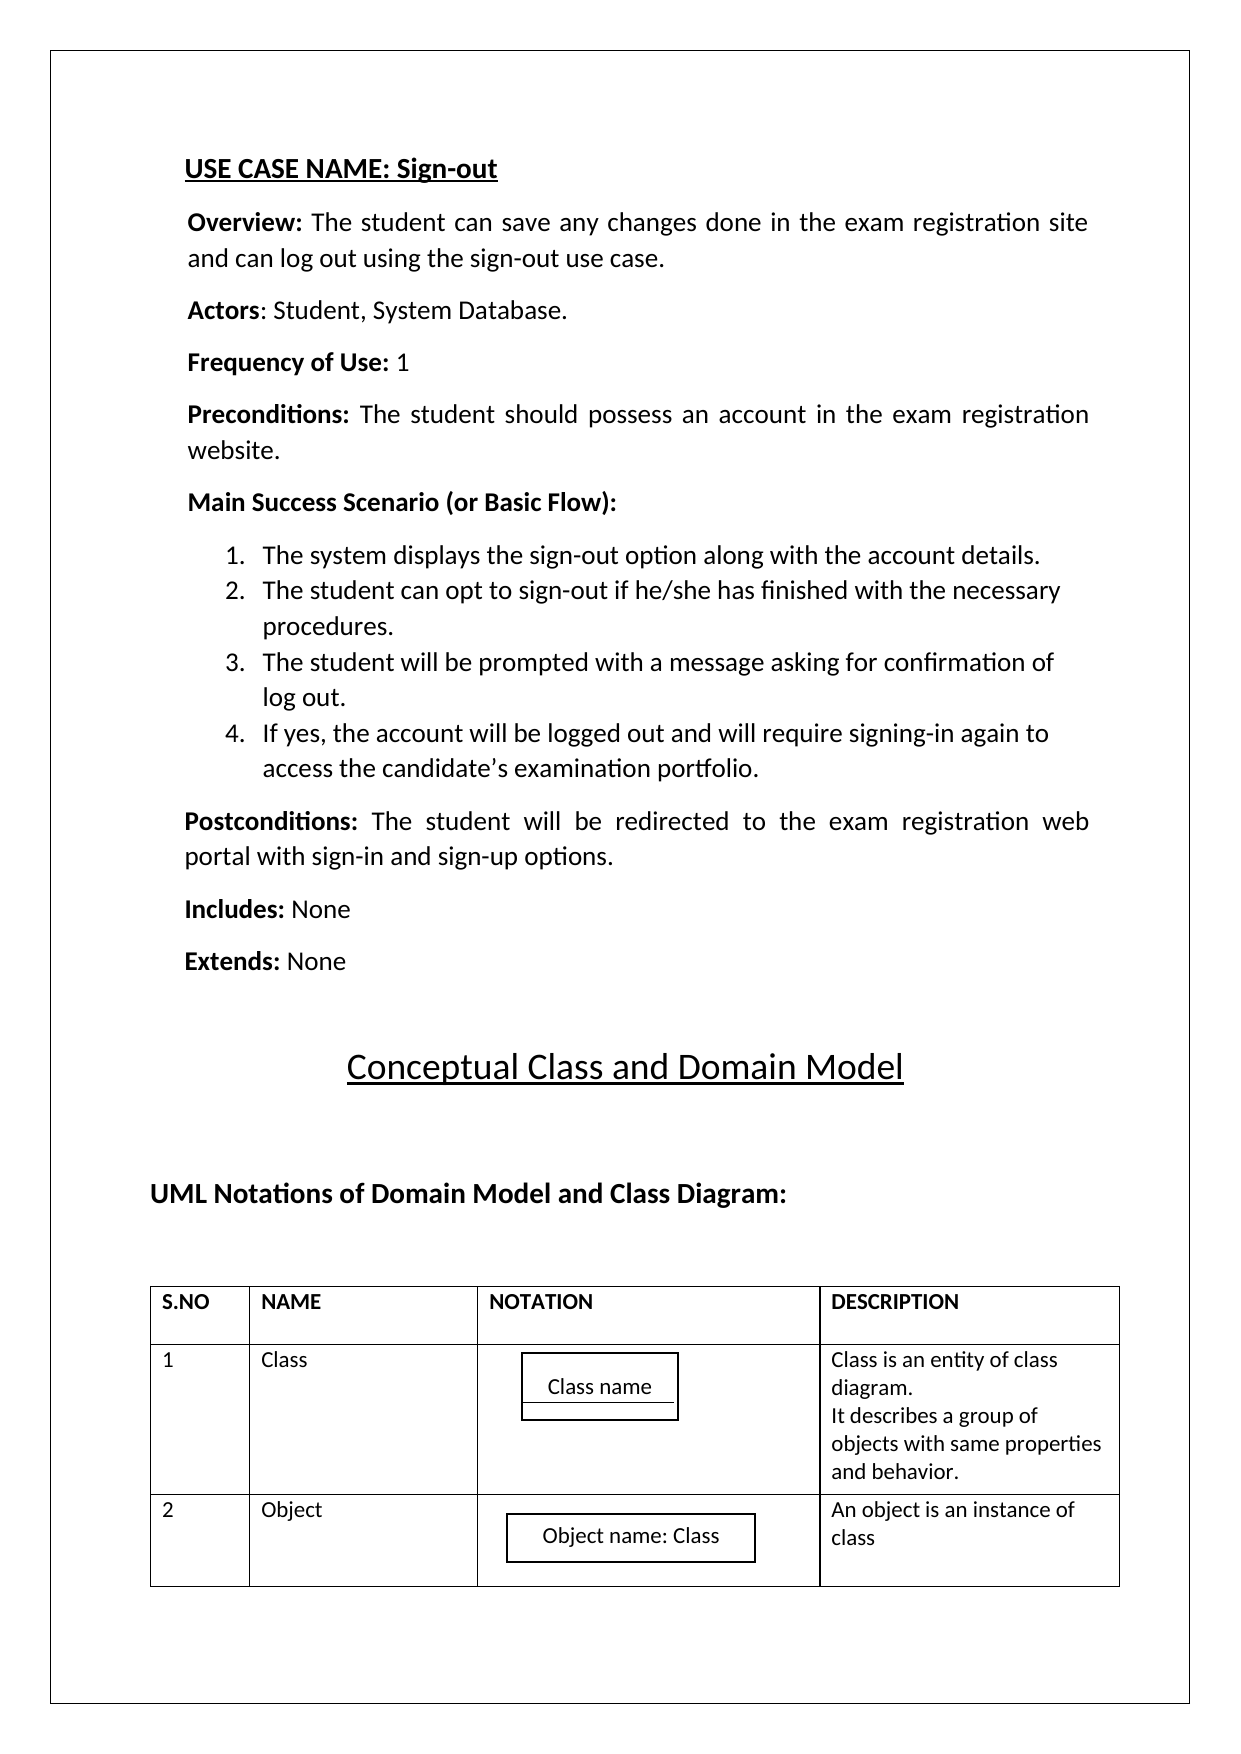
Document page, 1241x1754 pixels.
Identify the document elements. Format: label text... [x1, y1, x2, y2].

table_cell 2 [151, 1495, 249, 1586]
text Extends: None [184, 944, 1090, 977]
table_cell [478, 1345, 819, 1494]
table_cell Object [250, 1495, 477, 1586]
table_cell 1 [151, 1345, 249, 1494]
text UML Notations of Domain Model and Class Diagram: [150, 1176, 1090, 1211]
text Conceptual Class and Domain Model [150, 1043, 1090, 1089]
table_cell [478, 1495, 819, 1586]
table_cell Class is an entity of class diagram. It describes a group of objects with same properties and behavior. [821, 1345, 1119, 1494]
text Postconditions: The student will be redirected to the exam registration web portal with sign-in and sign-up options. [184, 804, 1090, 872]
text Preconditions: The student should possess an account in the exam registration website. [187, 398, 1090, 466]
text Main Success Scenario (or Basic Flow): [187, 486, 1090, 518]
table_cell An object is an instance of class [821, 1495, 1119, 1586]
list The student will be prompted with a message asking for confirmation of log out. [225, 645, 1090, 713]
text Frequency of Use: 1 [187, 345, 1090, 378]
table_header NAME [250, 1287, 477, 1344]
text Overview: The student can save any changes done in the exam registration site and can log out using the sign-out use case. [187, 205, 1090, 274]
table_header S.NO [151, 1287, 249, 1344]
text USE CASE NAME: Sign-out [150, 150, 1090, 186]
table_header DESCRIPTION [821, 1287, 1119, 1344]
list If yes, the account will be logged out and will require signing-in again to access the candidate’s examination portfolio. [225, 716, 1090, 784]
text Includes: None [184, 892, 1090, 925]
list The student can opt to sign-out if he/she has finished with the necessary procedures. [225, 573, 1090, 642]
text Actors: Student, System Database. [187, 293, 1090, 326]
table_cell Class [250, 1345, 477, 1494]
table_header NOTATION [478, 1287, 819, 1344]
list The system displays the sign-out option along with the account details. [225, 538, 1090, 571]
